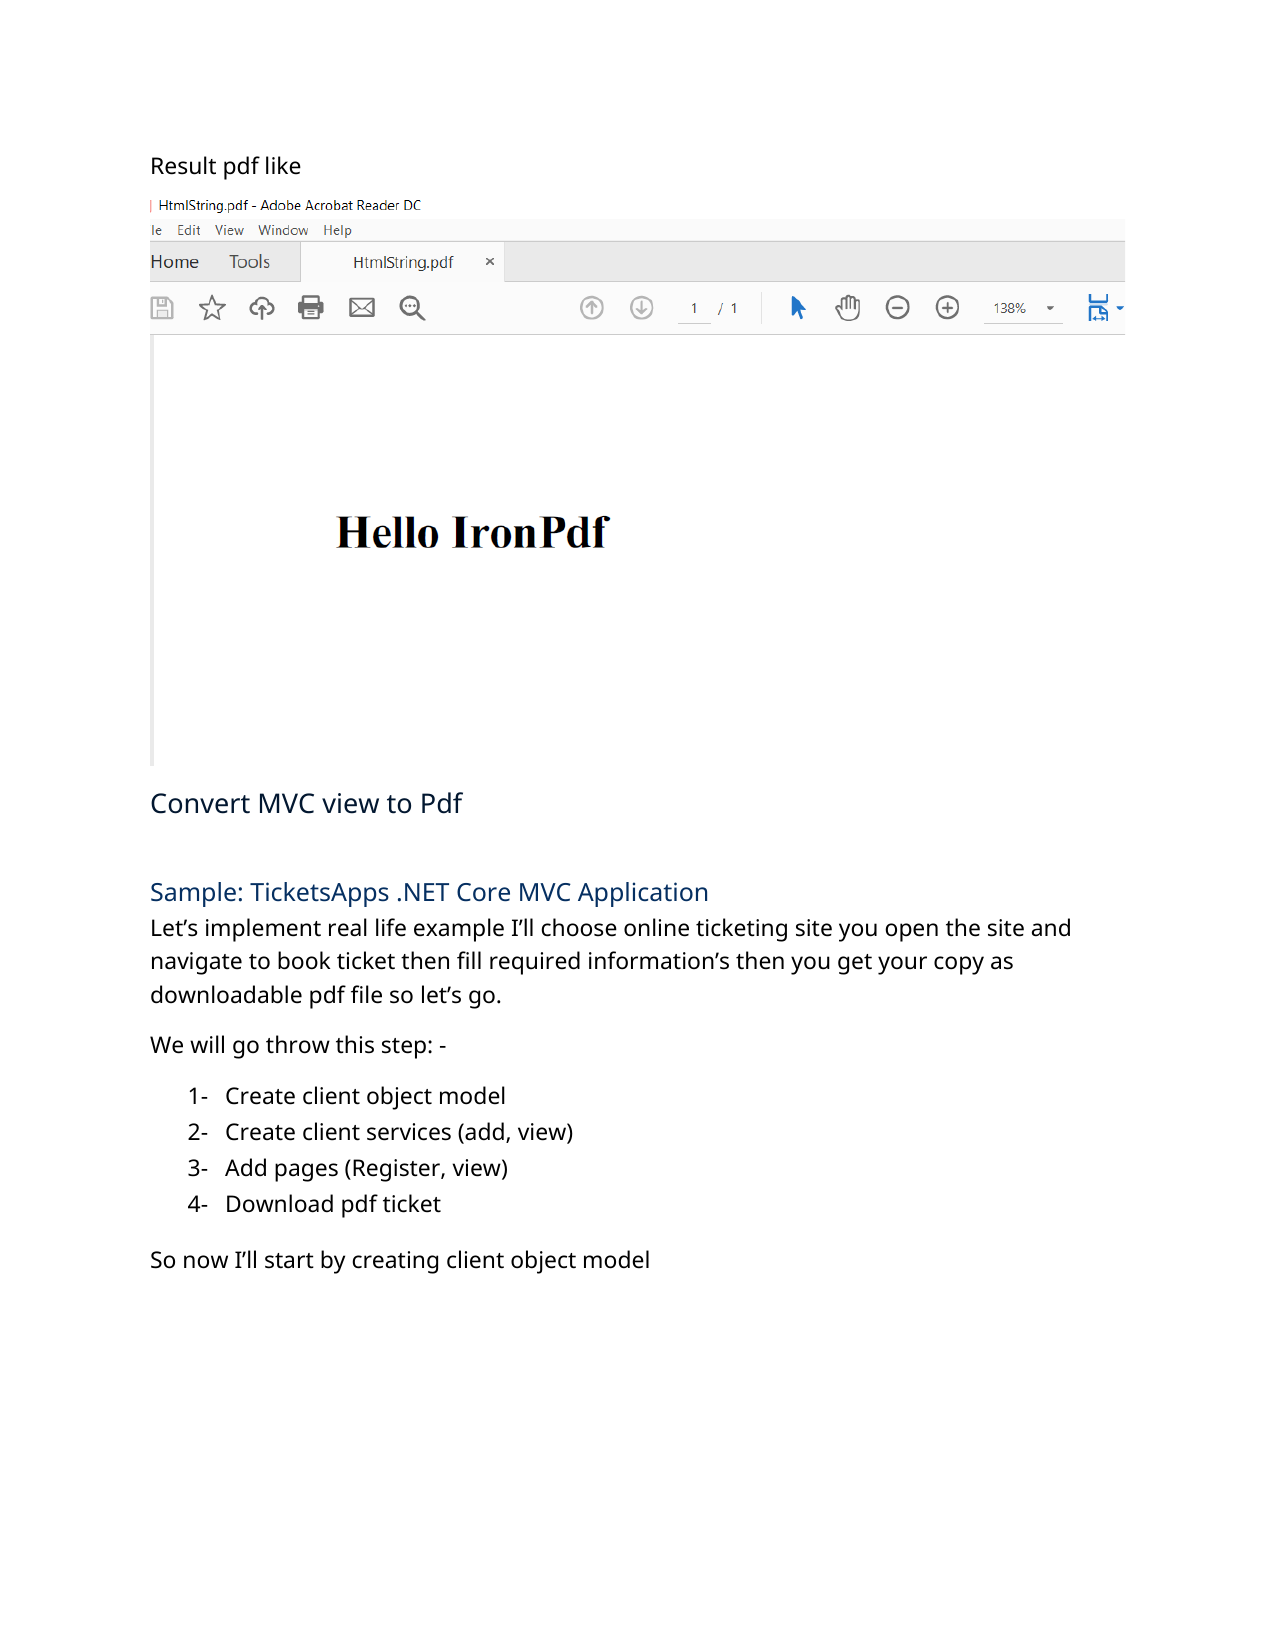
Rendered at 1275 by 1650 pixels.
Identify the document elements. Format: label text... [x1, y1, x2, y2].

text Let’s implement real life example I’ll choose online ticketing site you open the site and navigate to book ticket then fill required information’s then you get your copy as downloadable pdf file so let’s go. [150, 912, 1125, 1010]
picture [150, 200, 1125, 766]
text Result pdf like [150, 150, 1125, 181]
text So now I’ll start by creating client object model [150, 1244, 1125, 1276]
list Create client object model [187, 1080, 1125, 1111]
list Add pages (Register, view) [187, 1152, 1125, 1183]
text We will go throw this step: - [150, 1029, 1125, 1061]
list Download pdf ticket [187, 1188, 1125, 1219]
subtitle Sample: TicketsApps .NET Core MVC Application [150, 875, 1125, 909]
subtitle Convert MVC view to Pdf [150, 784, 1125, 821]
list Create client services (add, view) [187, 1116, 1125, 1147]
